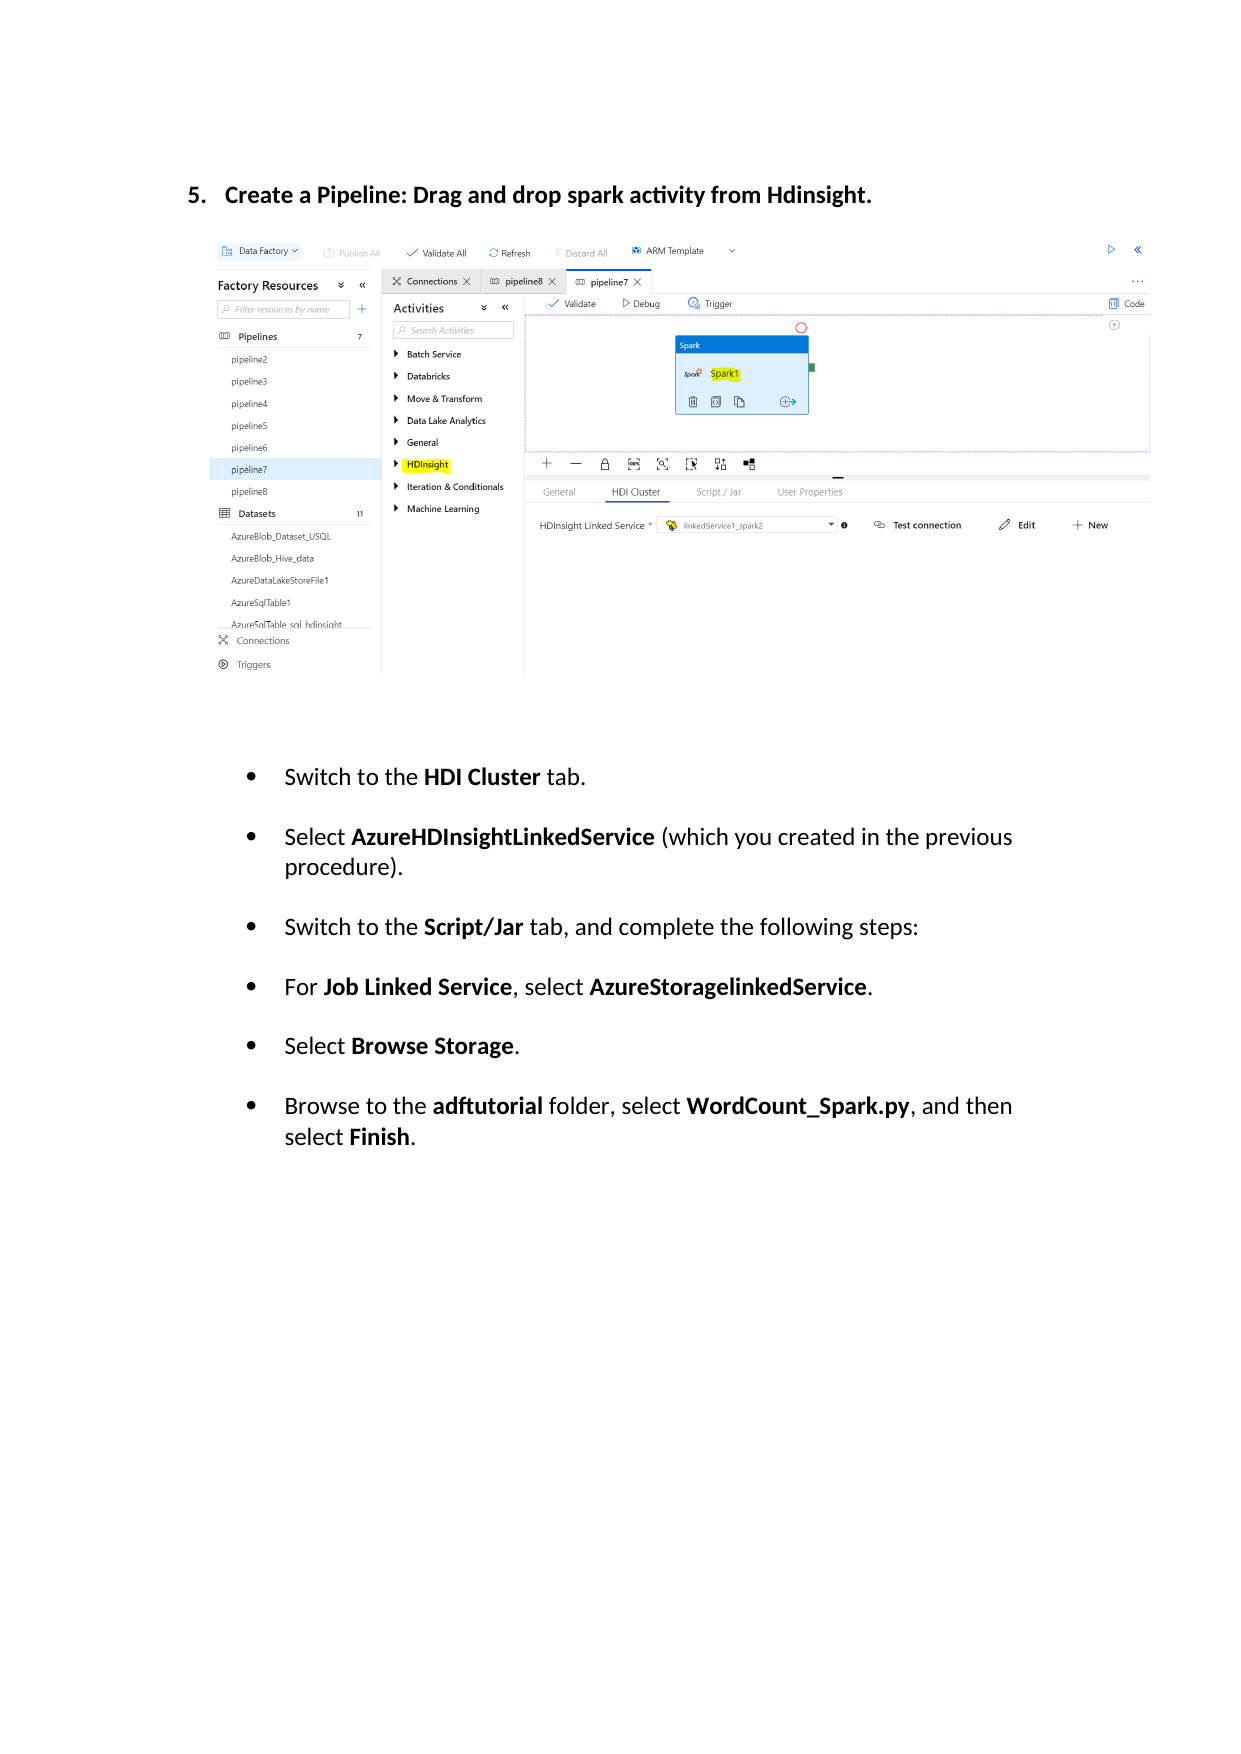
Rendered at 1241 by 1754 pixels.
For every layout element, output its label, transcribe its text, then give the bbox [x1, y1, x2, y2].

list Switch to the HDI Cluster tab. [247, 761, 1090, 792]
list Select AzureHDInsightLinkedService (which you created in the previous procedure). [247, 821, 1090, 882]
list For Job Linked Service, select AzureStoragelinkedService. [247, 971, 1090, 1001]
list Browse to the adftutorial folder, select WordCount_Spark.py, and then select Finish. [247, 1090, 1090, 1151]
list Switch to the Script/Jar tab, and complete the following steps: [247, 911, 1090, 942]
list Create a Pipeline: Drag and drop spark activity from Hdinsight. [187, 179, 1090, 210]
picture [209, 238, 1150, 673]
list Select Browse Storage. [247, 1031, 1090, 1061]
